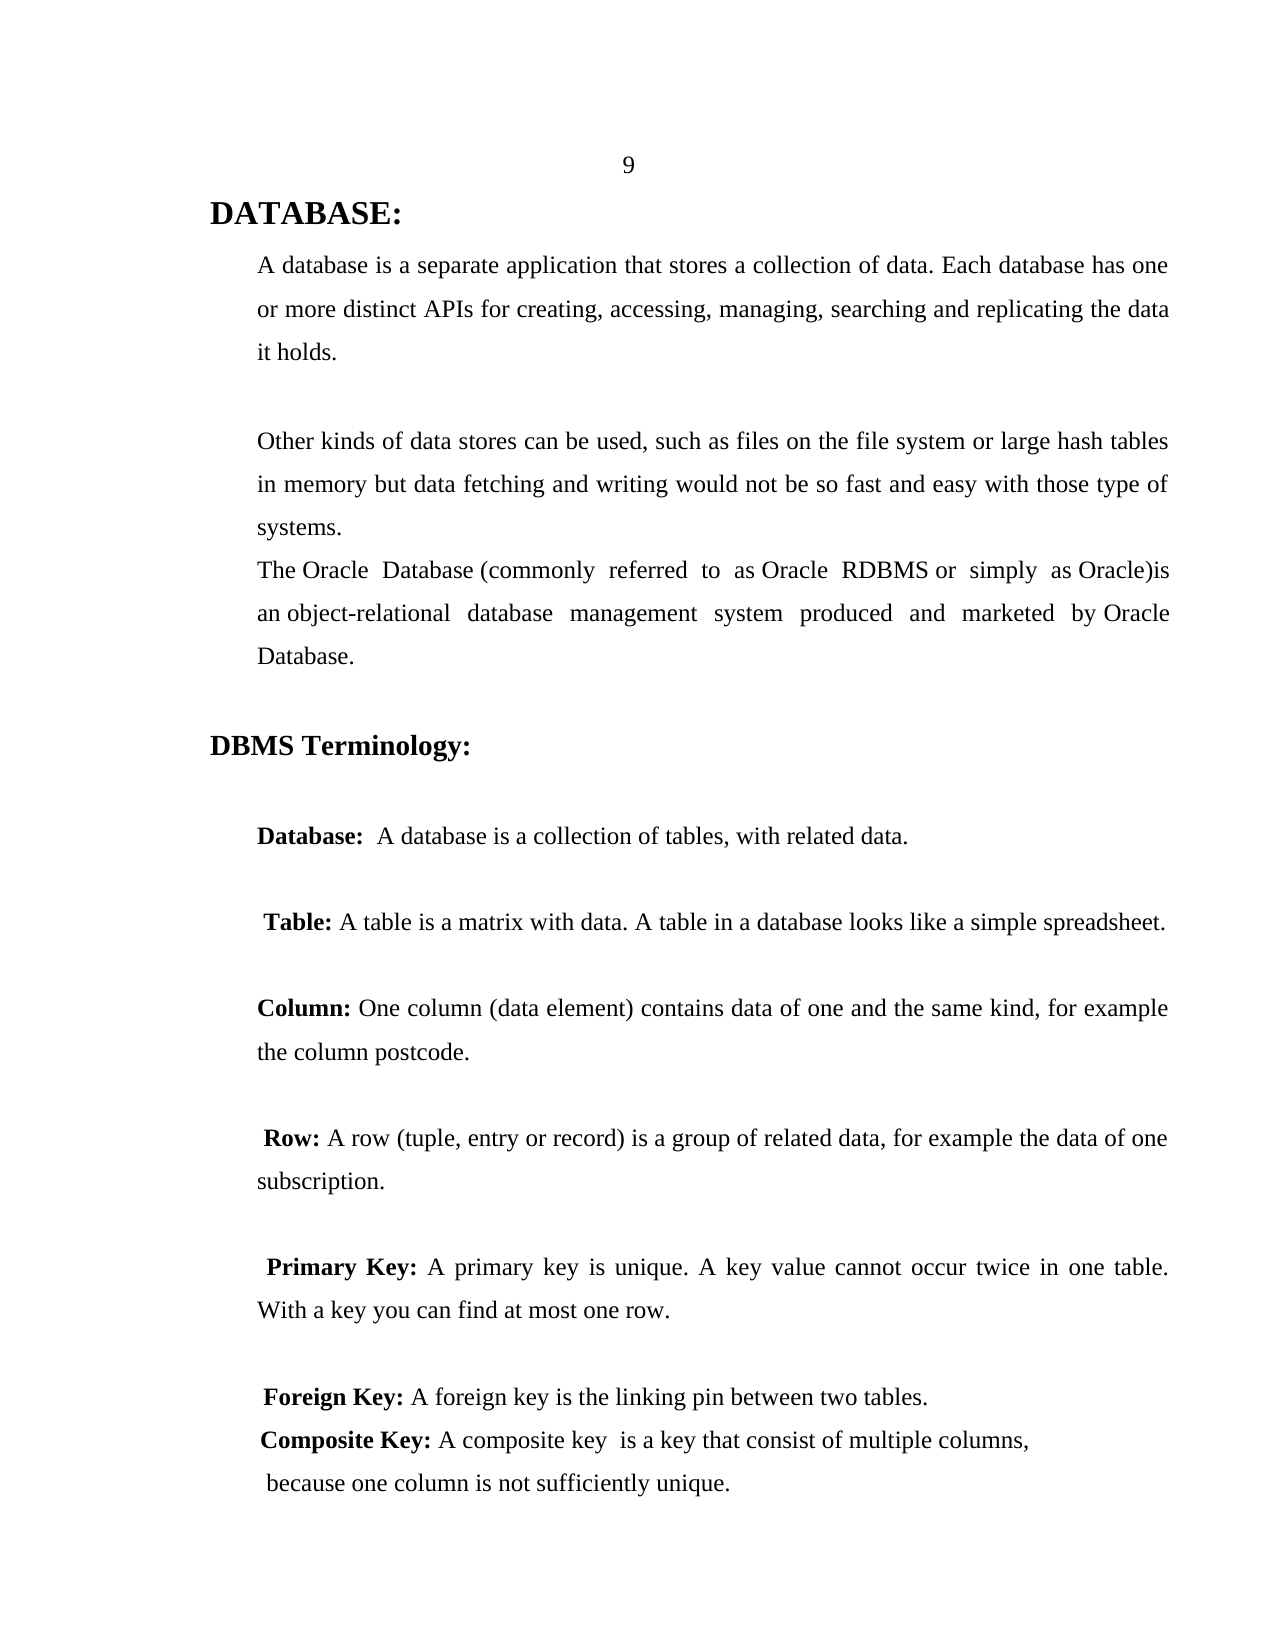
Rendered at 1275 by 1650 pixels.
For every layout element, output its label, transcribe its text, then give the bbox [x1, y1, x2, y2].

text DBMS Terminology: [210, 728, 1170, 761]
list Primary Key: A primary key is unique. A key value cannot occur twice in one table. With a key you can find at most one row. [257, 1252, 1170, 1324]
list Other kinds of data stores can be used, such as files on the file system or large hash tables in memory but data fetching and writing would not be so fast and easy with those type of systems. [257, 426, 1170, 541]
list Table: A table is a matrix with data. A table in a database looks like a simple spreadsheet. [257, 907, 1170, 936]
list Column: One column (data element) contains data of one and the same kind, for example the column postcode. [257, 993, 1170, 1065]
list Row: A row (tuple, entry or record) is a group of related data, for example the data of one subscription. [257, 1123, 1170, 1195]
list The Oracle Database (commonly referred to as Oracle RDBMS or simply as Oracle)is an object-relational database management system produced and marketed by Oracle Database. [257, 555, 1170, 670]
text DATABASE: [210, 193, 1170, 231]
list A database is a separate application that stores a collection of data. Each database has one or more distinct APIs for creating, accessing, managing, searching and replicating the data it holds. [257, 251, 1170, 366]
text because one column is not sufficiently unique. [210, 1468, 1170, 1497]
text Composite Key: A composite key is a key that consist of multiple columns, [210, 1425, 1170, 1453]
list Foreign Key: A foreign key is the linking pin between two tables. [257, 1382, 1170, 1410]
list 9 [285, 150, 1170, 179]
list Database: A database is a collection of tables, with related data. [257, 821, 1170, 850]
